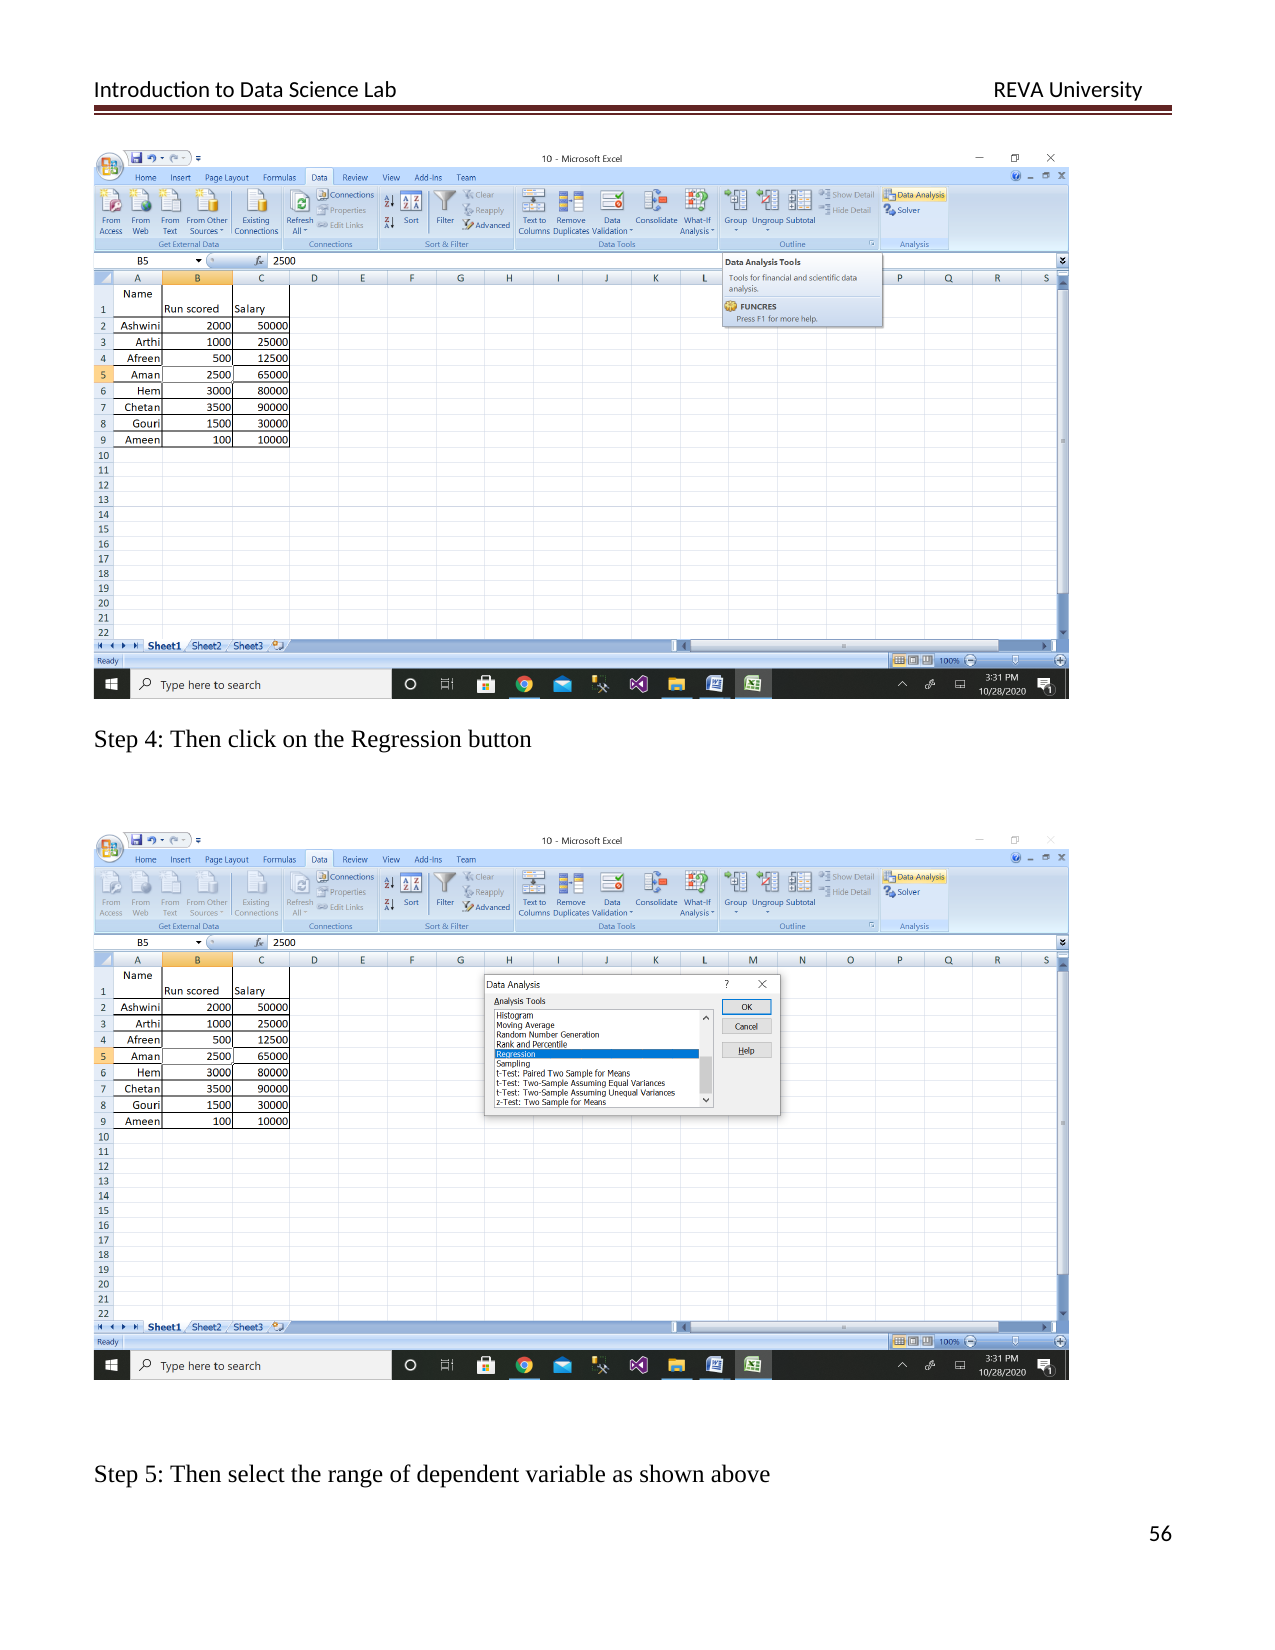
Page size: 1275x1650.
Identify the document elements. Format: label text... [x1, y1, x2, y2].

text Step 5: Then select the range of dependent variable as shown above [94, 1459, 1172, 1488]
picture [93, 831, 1069, 1380]
text Step 4: Then click on the Regression button [94, 724, 1172, 752]
picture [93, 150, 1069, 699]
